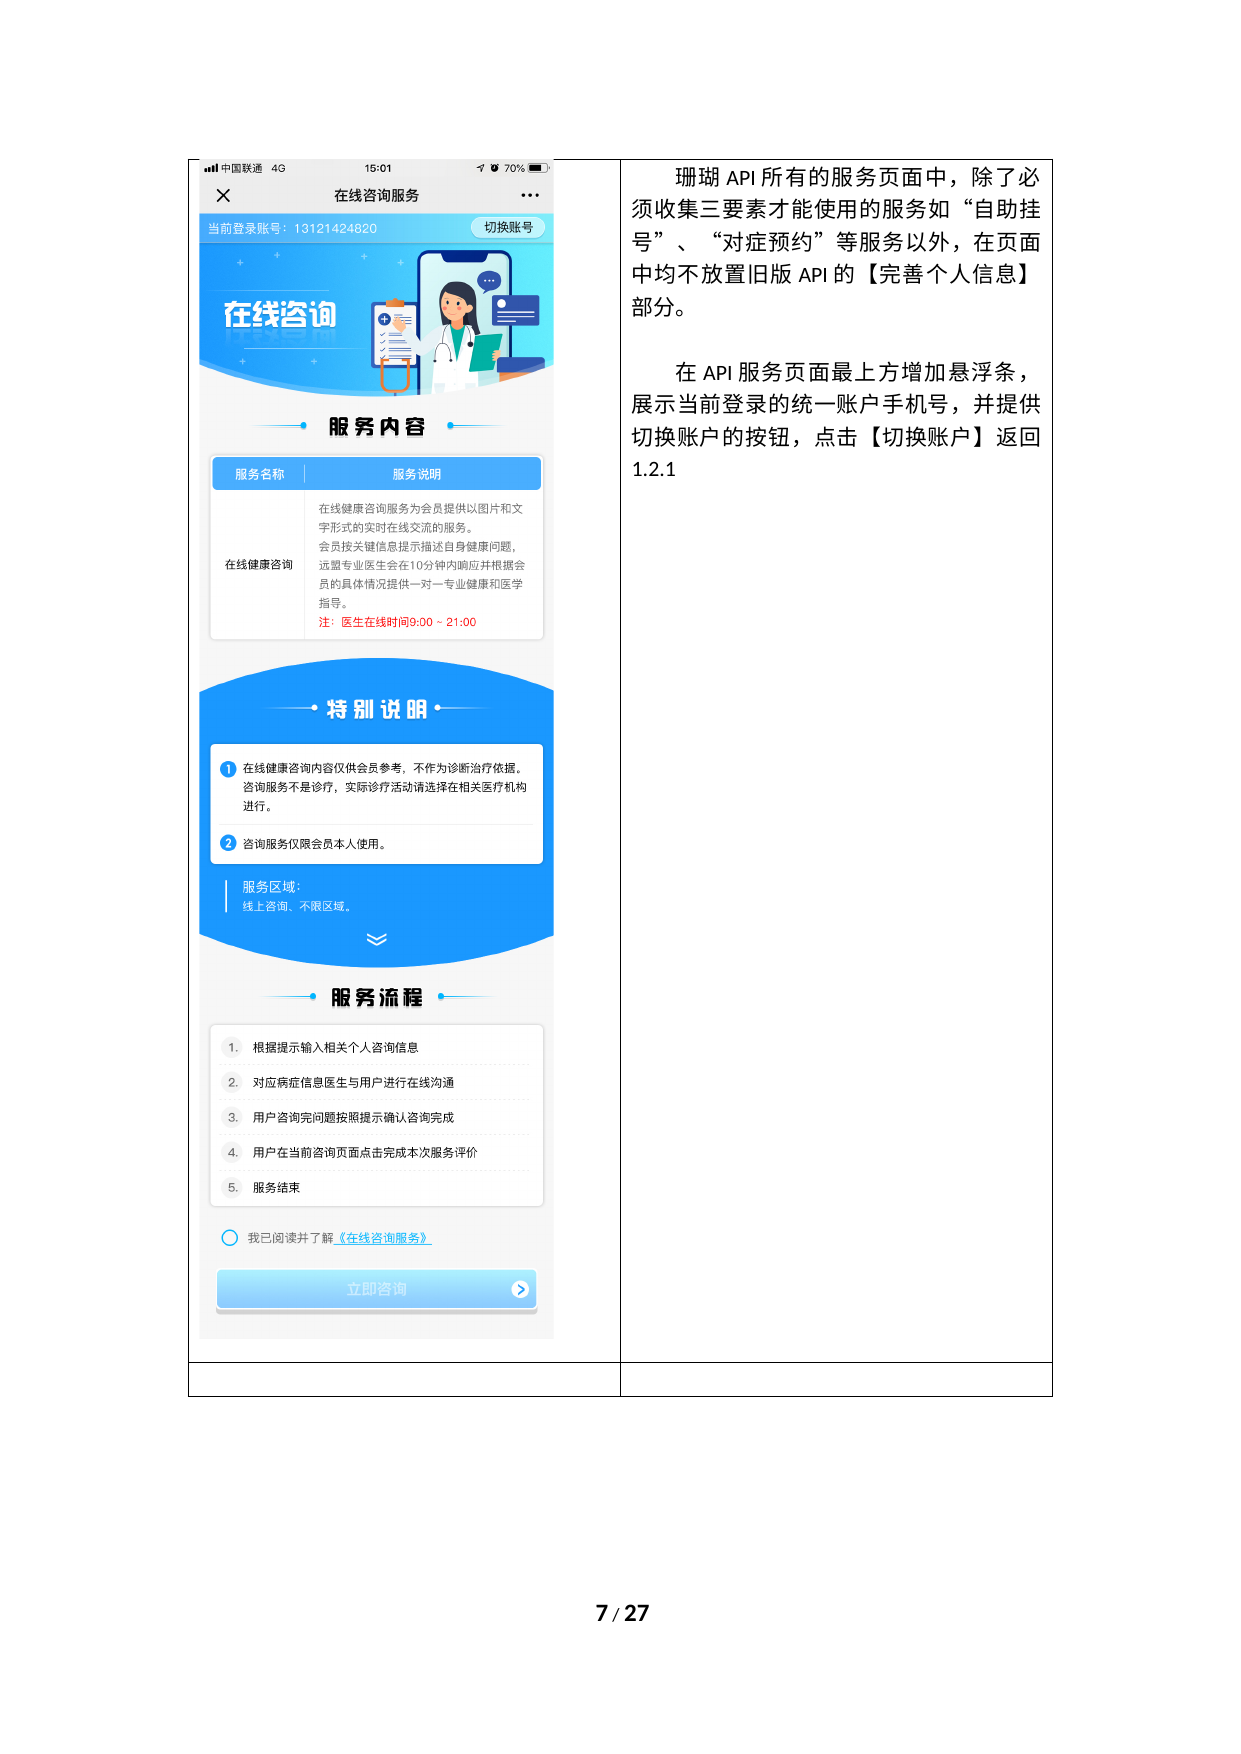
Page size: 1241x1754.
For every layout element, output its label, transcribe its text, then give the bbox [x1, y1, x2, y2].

table_cell [189, 160, 620, 1362]
table_cell [621, 1363, 1052, 1396]
table_cell [189, 1363, 620, 1396]
table_cell 珊瑚API所有的服务页面中，除了必须收集三要素才能使用的服务如“自助挂号”、“对症预约”等服务以外，在页面中均不放置旧版API的【完善个人信息】部分。 在API服务页面最上方增加悬浮条，展示当前登录的统一账户手机号，并提供切换账户的按钮，点击【切换账户】返回1.2.1 [621, 160, 1052, 1362]
picture [199, 159, 554, 1339]
